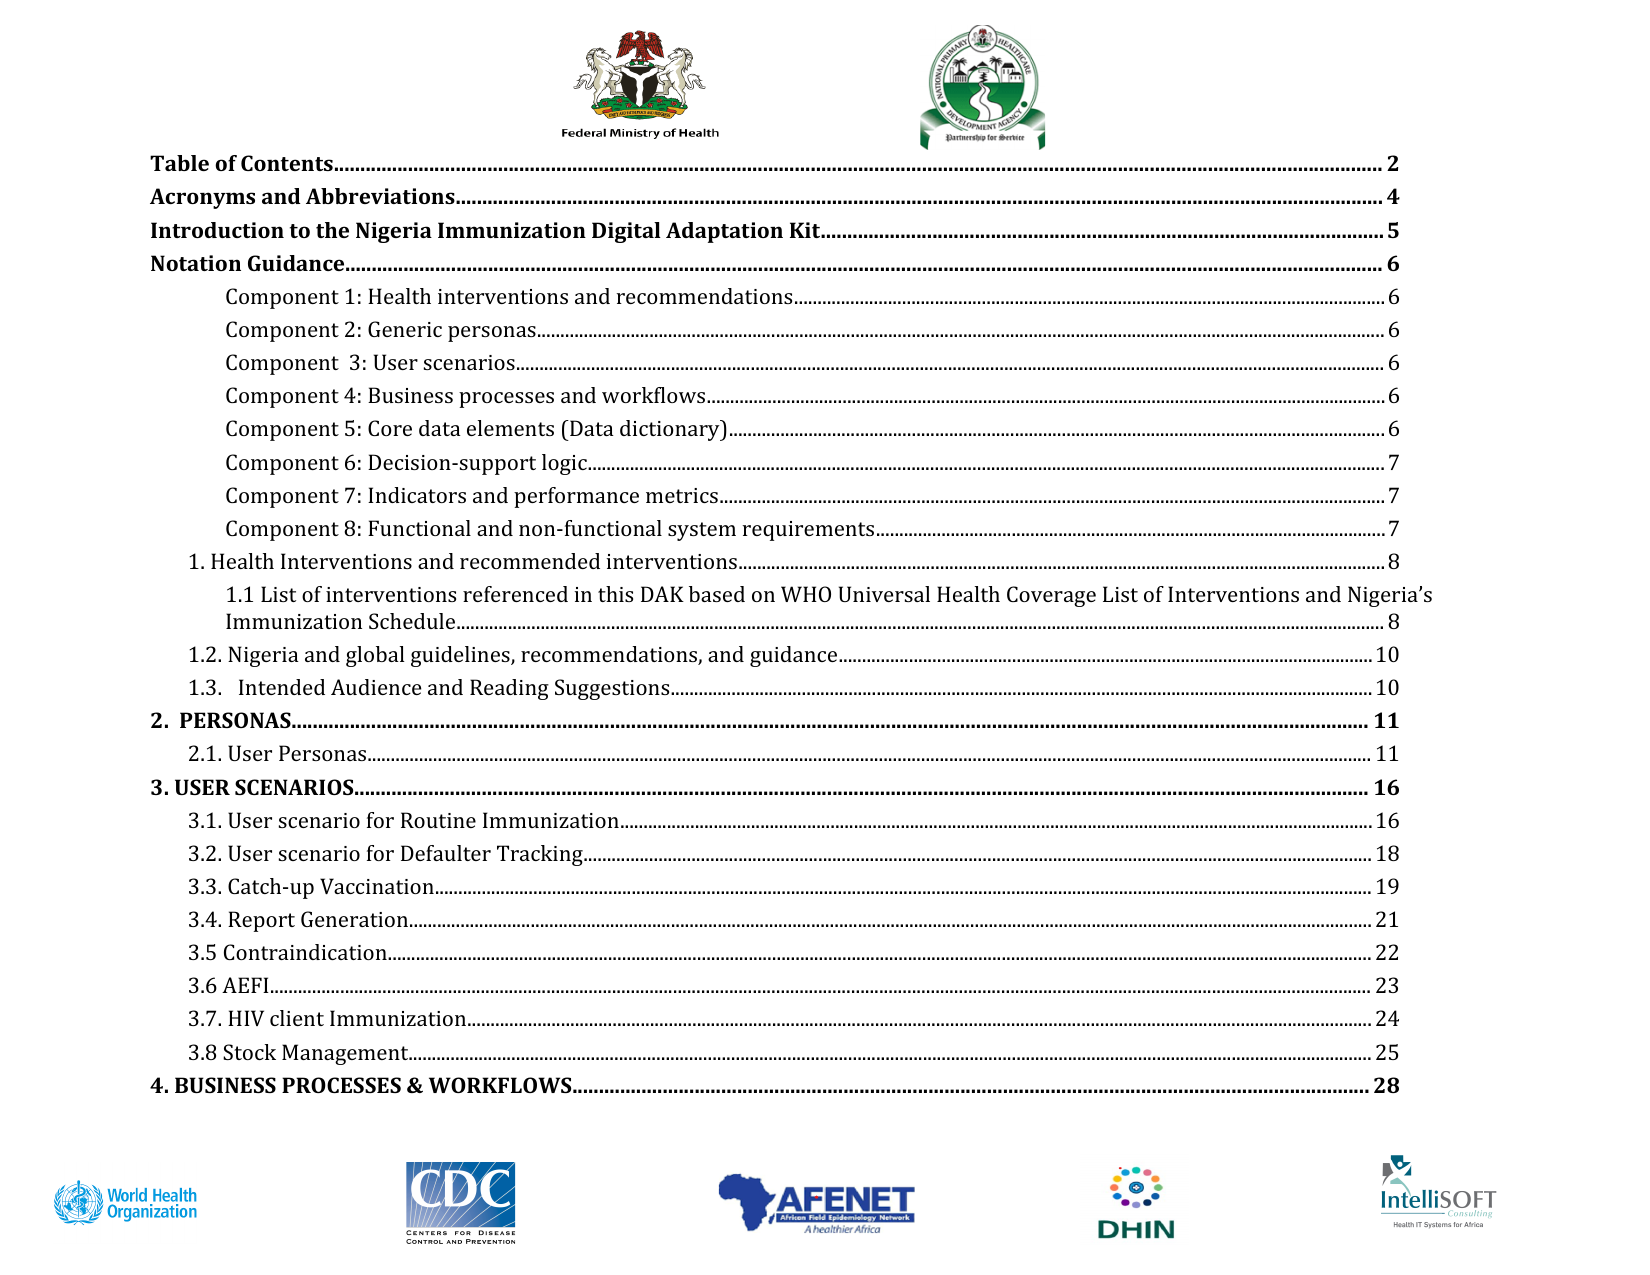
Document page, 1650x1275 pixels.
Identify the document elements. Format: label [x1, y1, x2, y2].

picture [561, 25, 719, 150]
picture [406, 1162, 515, 1244]
picture [1375, 1152, 1500, 1232]
picture [718, 1160, 917, 1239]
picture [1079, 1152, 1189, 1245]
picture [53, 1162, 197, 1244]
picture [920, 25, 1046, 150]
